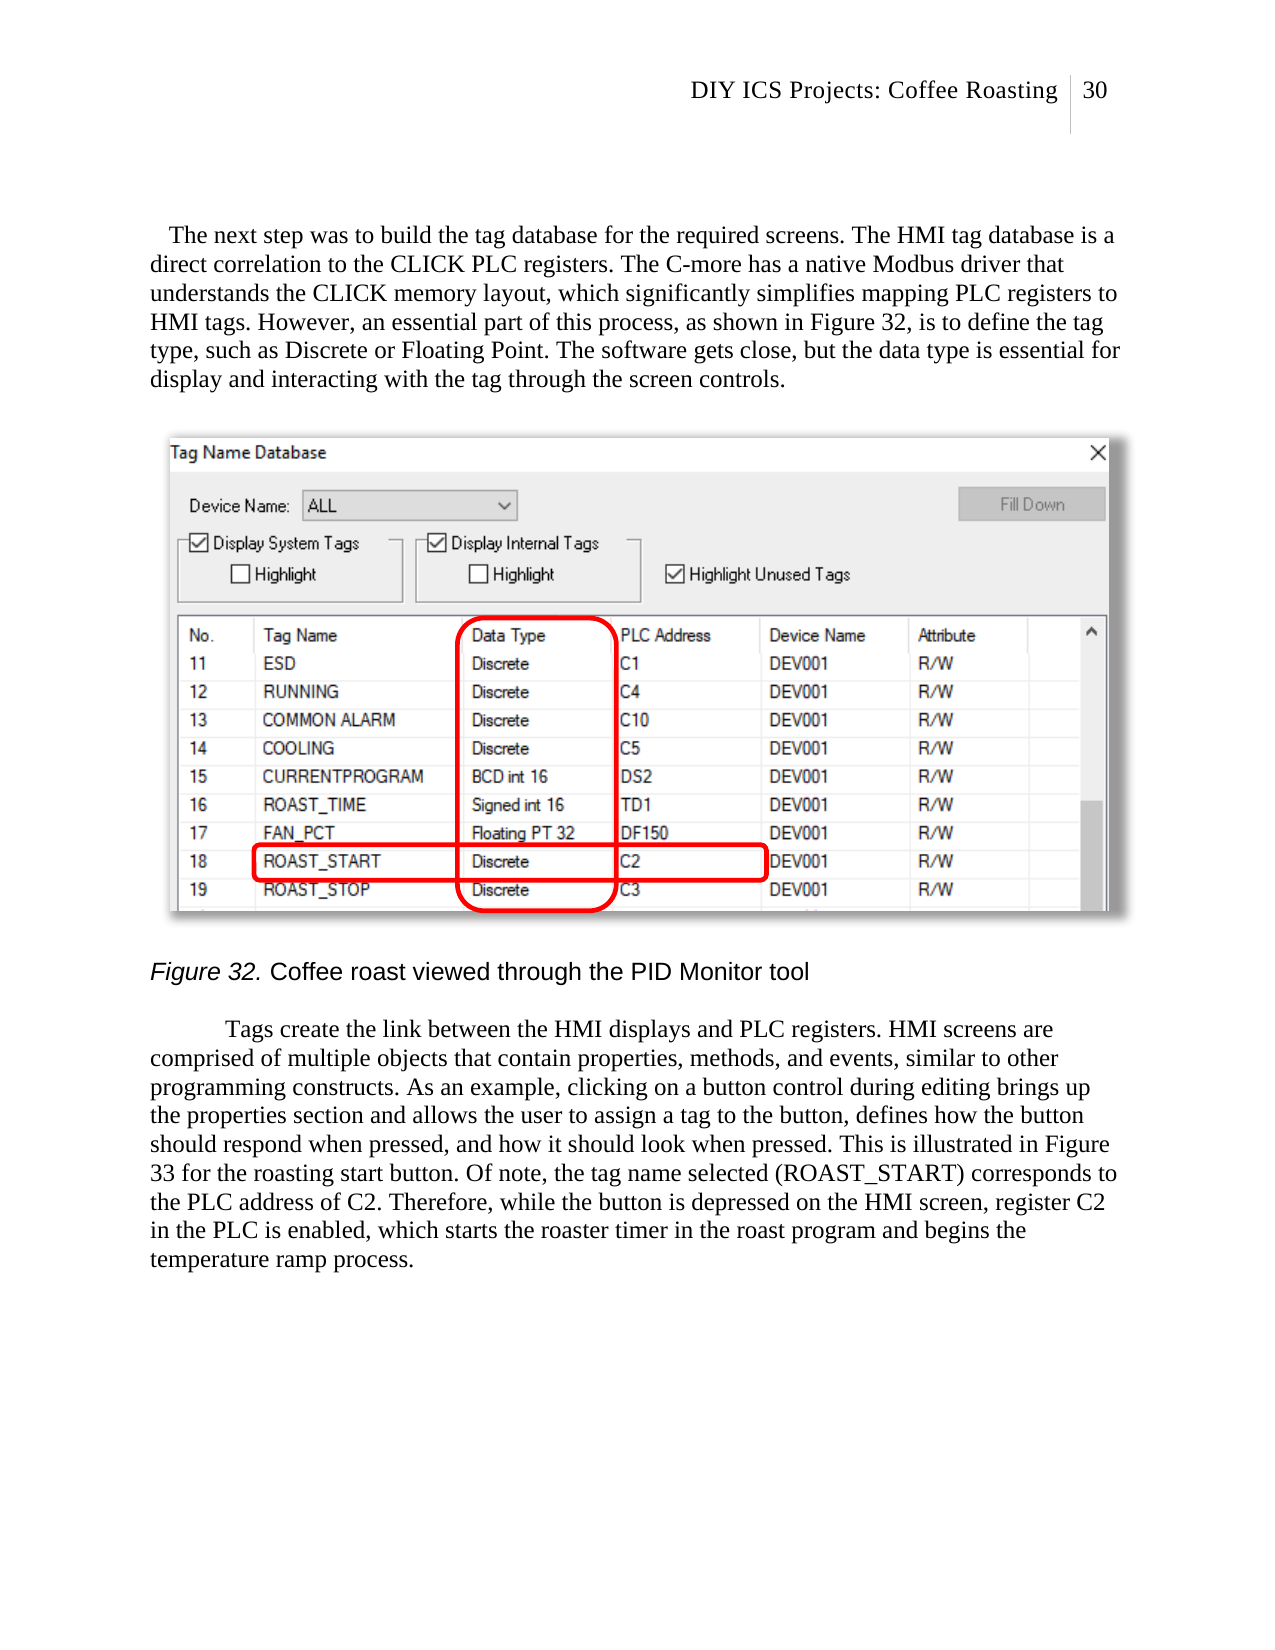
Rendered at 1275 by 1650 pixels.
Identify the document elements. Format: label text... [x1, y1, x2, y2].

picture [460, 621, 614, 842]
picture [257, 848, 455, 877]
picture [170, 438, 1109, 911]
text Tags create the link between the HMI displays and PLC registers. HMI screens are comprised of multiple objects that contain properties, methods, and events, similar to other programming constructs. As an example, clicking on a button control during editing brings up the properties section and allows the user to assign a tag to the button, defines how the button should respond when pressed, and how it should look when pressed. This is illustrated in Figure 33 for the roasting start button. Of note, the tag name selected (ROAST_START) corresponds to the PLC address of C2. Therefore, while the button is depressed on the HMI screen, register C2 in the PLC is enabled, which starts the roaster timer in the roast program and begins the temperature ramp process. [150, 1014, 1125, 1273]
picture [460, 848, 613, 877]
picture [619, 848, 764, 877]
text Figure 32. Coffee roast viewed through the PID Monitor tool [150, 957, 1125, 986]
text The next step was to build the tag database for the required screens. The HMI tag database is a direct correlation to the CLICK PLC registers. The C-more has a native Modbus driver that understands the CLICK memory layout, which significantly simplifies mapping PLC registers to HMI tags. However, an essential part of this process, as shown in Figure 32, is to define the tag type, such as Discrete or Floating Point. The software gets close, but the data type is essential for display and interacting with the tag through the screen controls. [150, 221, 1125, 393]
picture [460, 883, 613, 908]
